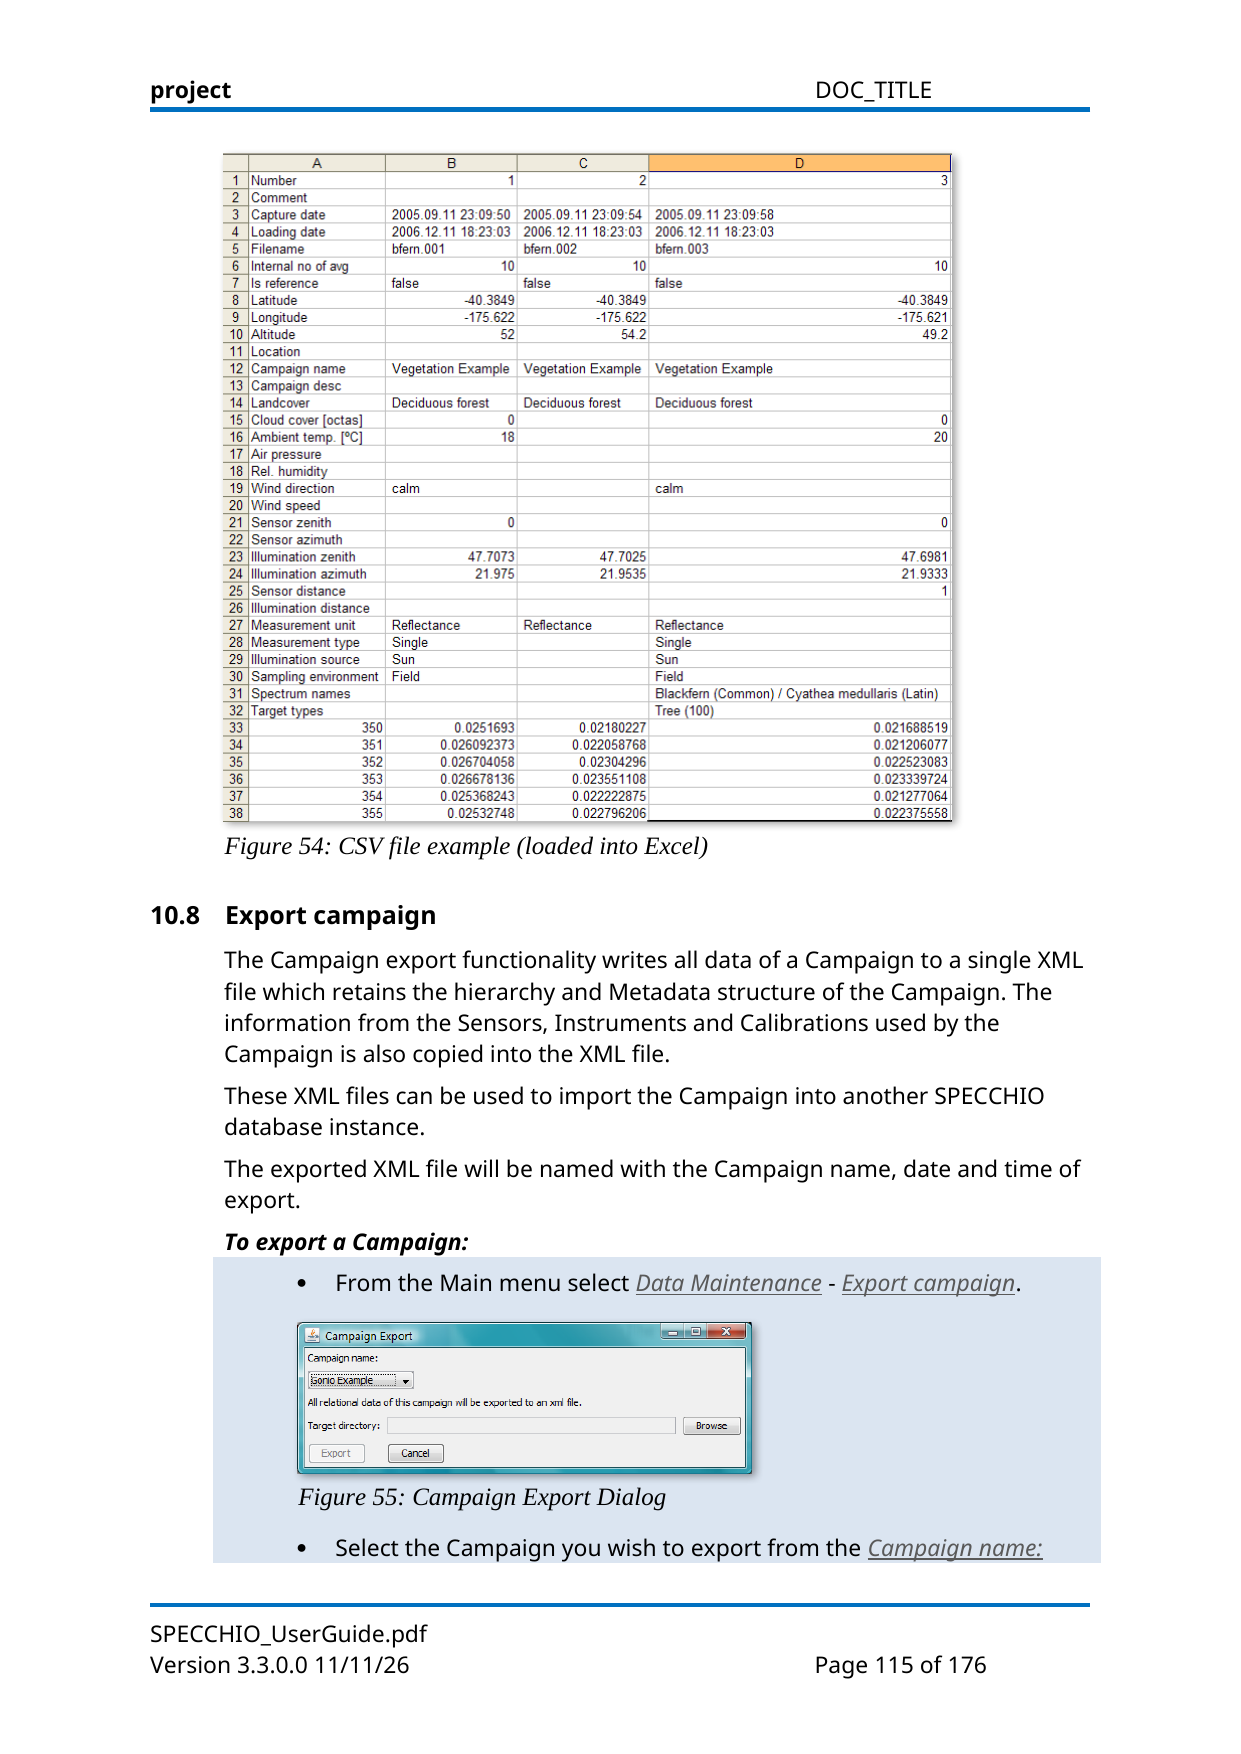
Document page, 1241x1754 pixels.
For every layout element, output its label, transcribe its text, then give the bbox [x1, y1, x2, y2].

subtitle To export a Campaign: [224, 1225, 1090, 1257]
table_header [213, 1257, 1101, 1563]
text Figure 54: CSV file example (loaded into Excel) [150, 831, 1090, 860]
text These XML files can be used to import the Campaign into another SPECCHIO database instance. [224, 1079, 1090, 1142]
subtitle Export campaign [150, 898, 1090, 932]
text The Campaign export functionality writes all data of a Campaign to a single XML file which retains the hierarchy and Metadata structure of the Campaign. The information from the Sensors, Instruments and Calibrations used by the Campaign is also copied into the XML file. [224, 944, 1090, 1069]
picture [223, 153, 952, 822]
picture [297, 1322, 752, 1474]
text The exported XML file will be named with the Campaign name, date and time of export. [224, 1152, 1090, 1215]
